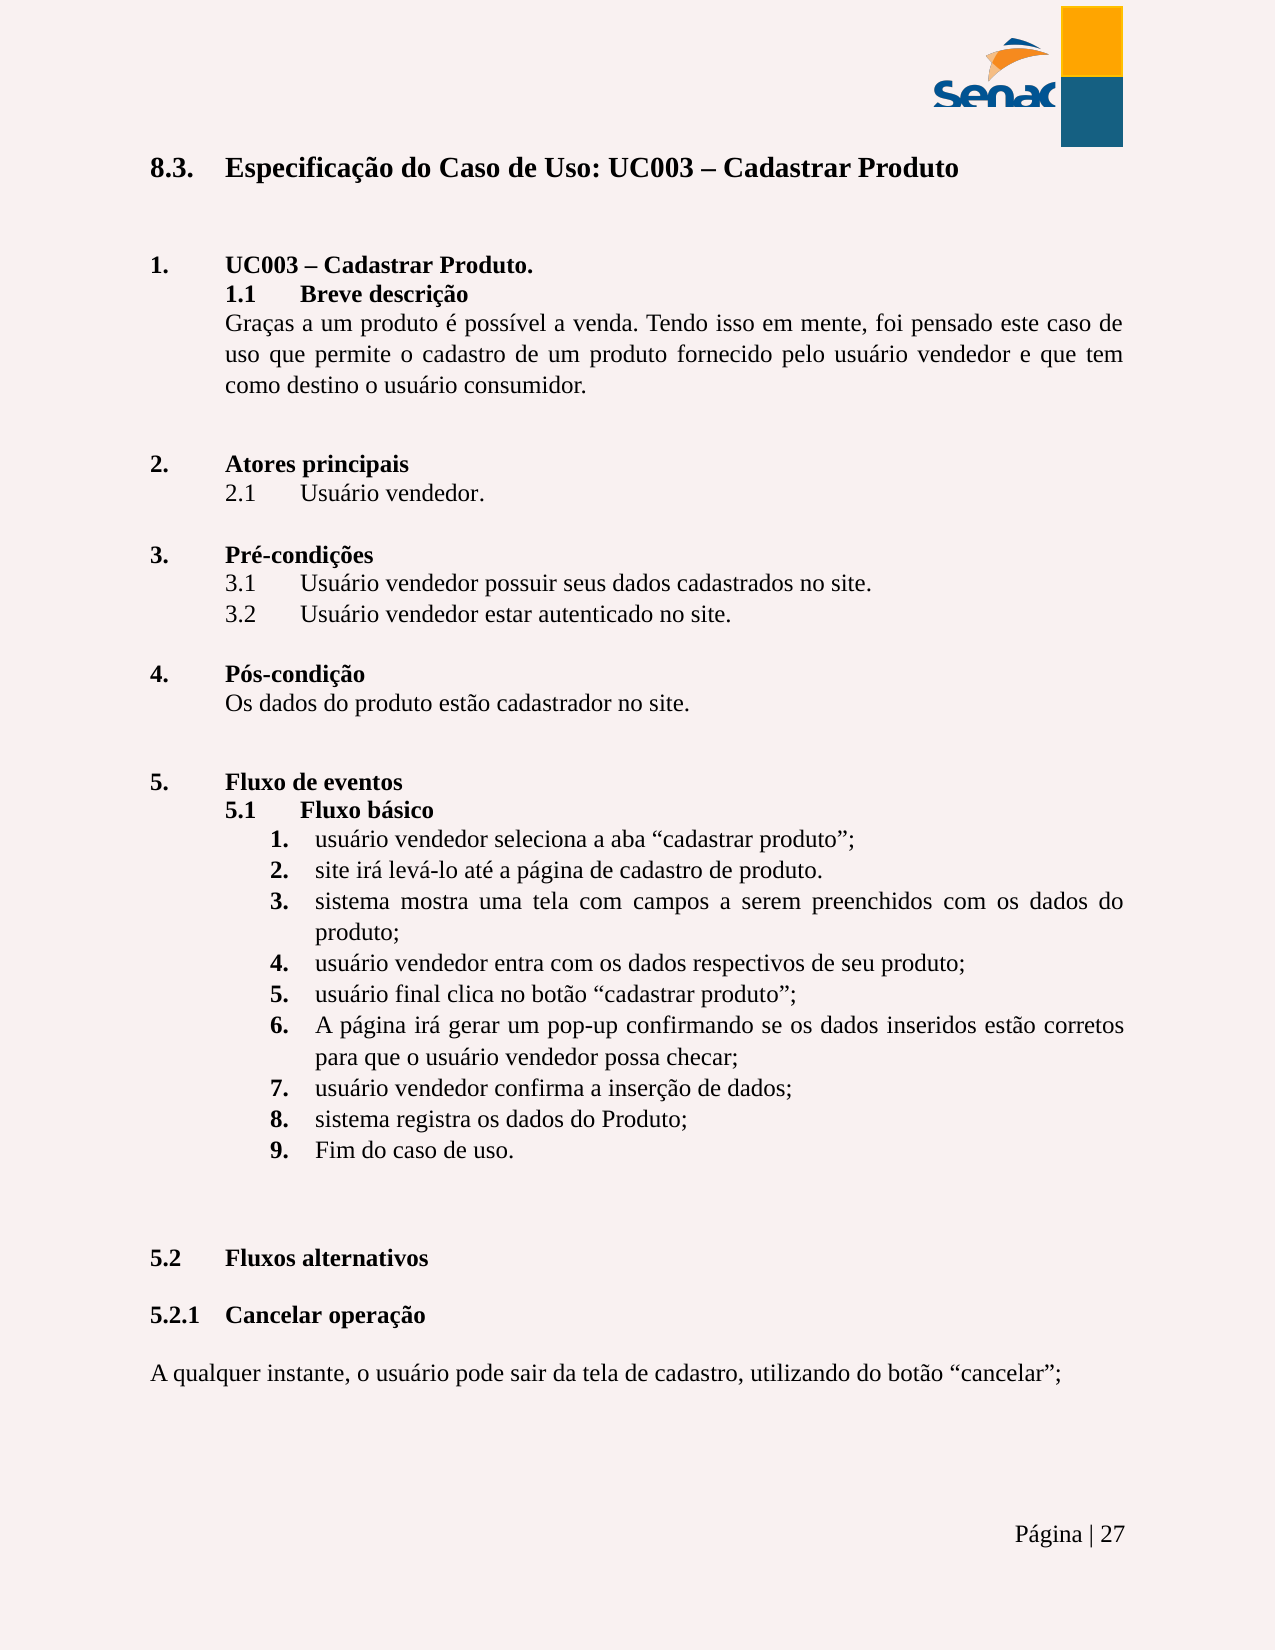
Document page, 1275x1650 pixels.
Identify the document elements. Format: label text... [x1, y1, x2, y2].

list sistema mostra uma tela com campos a serem preenchidos com os dados do produto; [270, 886, 1125, 946]
text 1.1 Breve descrição [225, 279, 1125, 308]
text 3.1 Usuário vendedor possuir seus dados cadastrados no site. [225, 568, 1125, 597]
text 2. Atores principais [150, 449, 1125, 478]
text 5.2 Fluxos alternativos [150, 1243, 1125, 1271]
list usuário vendedor confirma a inserção de dados; [270, 1073, 1125, 1101]
list usuário vendedor entra com os dados respectivos de seu produto; [270, 948, 1125, 977]
list A página irá gerar um pop-up confirmando se os dados inseridos estão corretos para que o usuário vendedor possa checar; [270, 1011, 1125, 1070]
text 4. Pós-condição [150, 659, 1125, 688]
text 2.1 Usuário vendedor. [150, 478, 1125, 506]
text 1. UC003 – Cadastrar Produto. [150, 251, 1125, 279]
text 5.2.1 Cancelar operação [150, 1301, 1125, 1329]
list usuário final clica no botão “cadastrar produto”; [270, 979, 1125, 1008]
list Fim do caso de uso. [270, 1135, 1125, 1163]
list Especificação do Caso de Uso: UC003 – Cadastrar Produto [150, 150, 1125, 183]
list usuário vendedor seleciona a aba “cadastrar produto”; [270, 824, 1125, 853]
text 3.2 Usuário vendedor estar autenticado no site. [225, 599, 1125, 628]
text Os dados do produto estão cadastrador no site. [150, 688, 1125, 717]
text 5. Fluxo de eventos [150, 767, 1125, 796]
list site irá levá-lo até a página de cadastro de produto. [270, 855, 1125, 884]
text Graças a um produto é possível a venda. Tendo isso em mente, foi pensado este caso de uso que permite o cadastro de um produto fornecido pelo usuário vendedor e que tem como destino o usuário consumidor. [225, 308, 1125, 399]
picture [933, 38, 1056, 107]
text 5.1 Fluxo básico [225, 796, 1125, 824]
text A qualquer instante, o usuário pode sair da tela de cadastro, utilizando do botão “cancelar”; [150, 1358, 1125, 1387]
text 3. Pré-condições [150, 540, 1125, 568]
list sistema registra os dados do Produto; [270, 1104, 1125, 1132]
